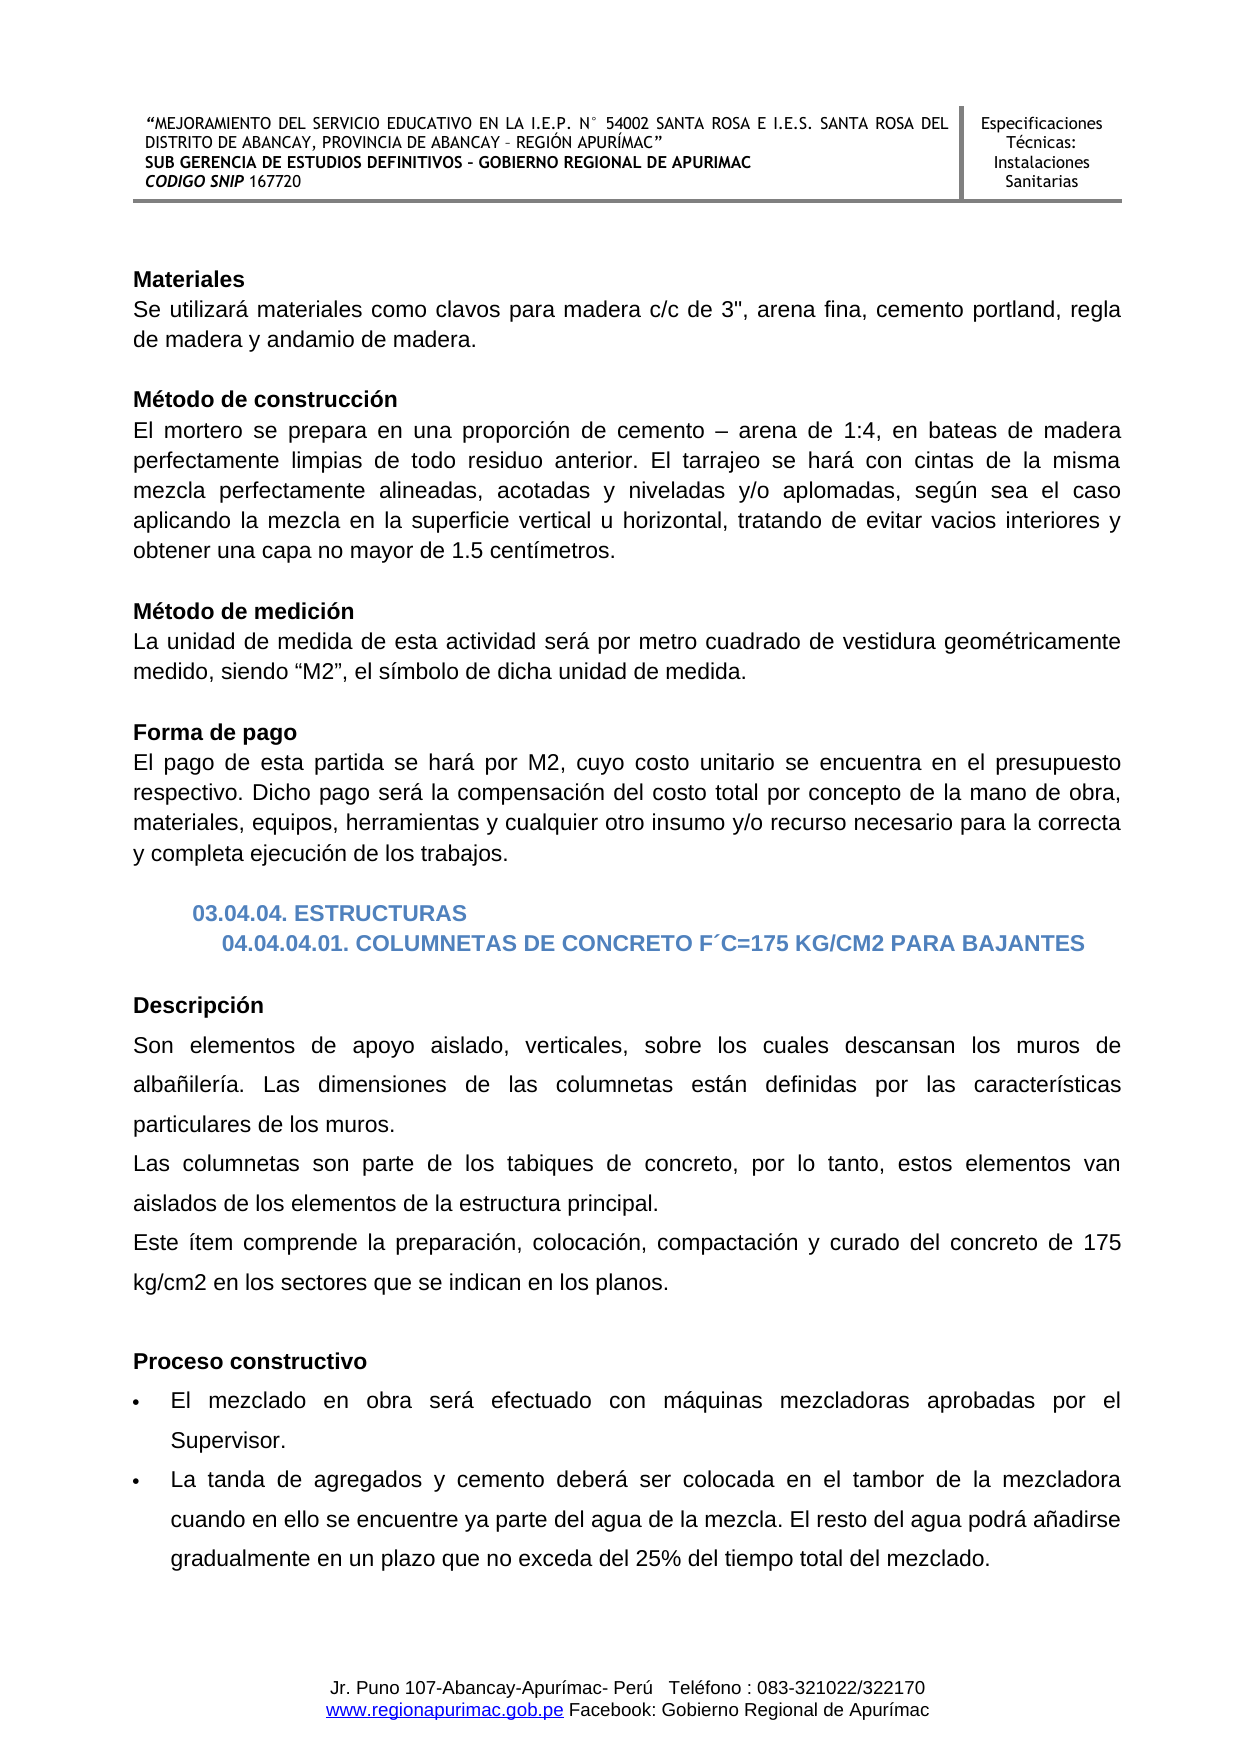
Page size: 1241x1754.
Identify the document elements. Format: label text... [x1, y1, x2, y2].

text Proceso constructivo [133, 1348, 1122, 1374]
text Son elementos de apoyo aislado, verticales, sobre los cuales descansan los muros de albañilería. Las dimensiones de las columnetas están definidas por las características particulares de los muros. [133, 1032, 1122, 1137]
subtitle 03.04.04. ESTRUCTURAS [192, 900, 1122, 926]
list El mezclado en obra será efectuado con máquinas mezcladoras aprobadas por el Supervisor. [133, 1387, 1122, 1453]
text Descripción [133, 992, 1122, 1019]
text El pago de esta partida se hará por M2, cuyo costo unitario se encuentra en el presupuesto respectivo. Dicho pago será la compensación del costo total por concepto de la mano de obra, materiales, equipos, herramientas y cualquier otro insumo y/o recurso necesario para la correcta y completa ejecución de los trabajos. [133, 749, 1122, 866]
text Forma de pago [133, 719, 1122, 745]
text Materiales [133, 266, 1122, 292]
text Las columnetas son parte de los tabiques de concreto, por lo tanto, estos elementos van aislados de los elementos de la estructura principal. [133, 1150, 1122, 1216]
subtitle 04.04.04.01. COLUMNETAS DE CONCRETO F´C=175 KG/CM2 PARA BAJANTES [222, 930, 1122, 956]
text Método de medición [133, 598, 1122, 624]
text Método de construcción [133, 386, 1122, 413]
text Este ítem comprende la preparación, colocación, compactación y curado del concreto de 175 kg/cm2 en los sectores que se indican en los planos. [133, 1229, 1122, 1295]
text El mortero se prepara en una proporción de cemento – arena de 1:4, en bateas de madera perfectamente limpias de todo residuo anterior. El tarrajeo se hará con cintas de la misma mezcla perfectamente alineadas, acotadas y niveladas y/o aplomadas, según sea el caso aplicando la mezcla en la superficie vertical u horizontal, tratando de evitar vacios interiores y obtener una capa no mayor de 1.5 centímetros. [133, 417, 1122, 564]
text La unidad de medida de esta actividad será por metro cuadrado de vestidura geométricamente medido, siendo “M2”, el símbolo de dicha unidad de medida. [133, 628, 1122, 684]
list La tanda de agregados y cemento deberá ser colocada en el tambor de la mezcladora cuando en ello se encuentre ya parte del agua de la mezcla. El resto del agua podrá añadirse gradualmente en un plazo que no exceda del 25% del tiempo total del mezclado. [133, 1466, 1122, 1572]
text Se utilizará materiales como clavos para madera c/c de 3", arena fina, cemento portland, regla de madera y andamio de madera. [133, 296, 1122, 352]
